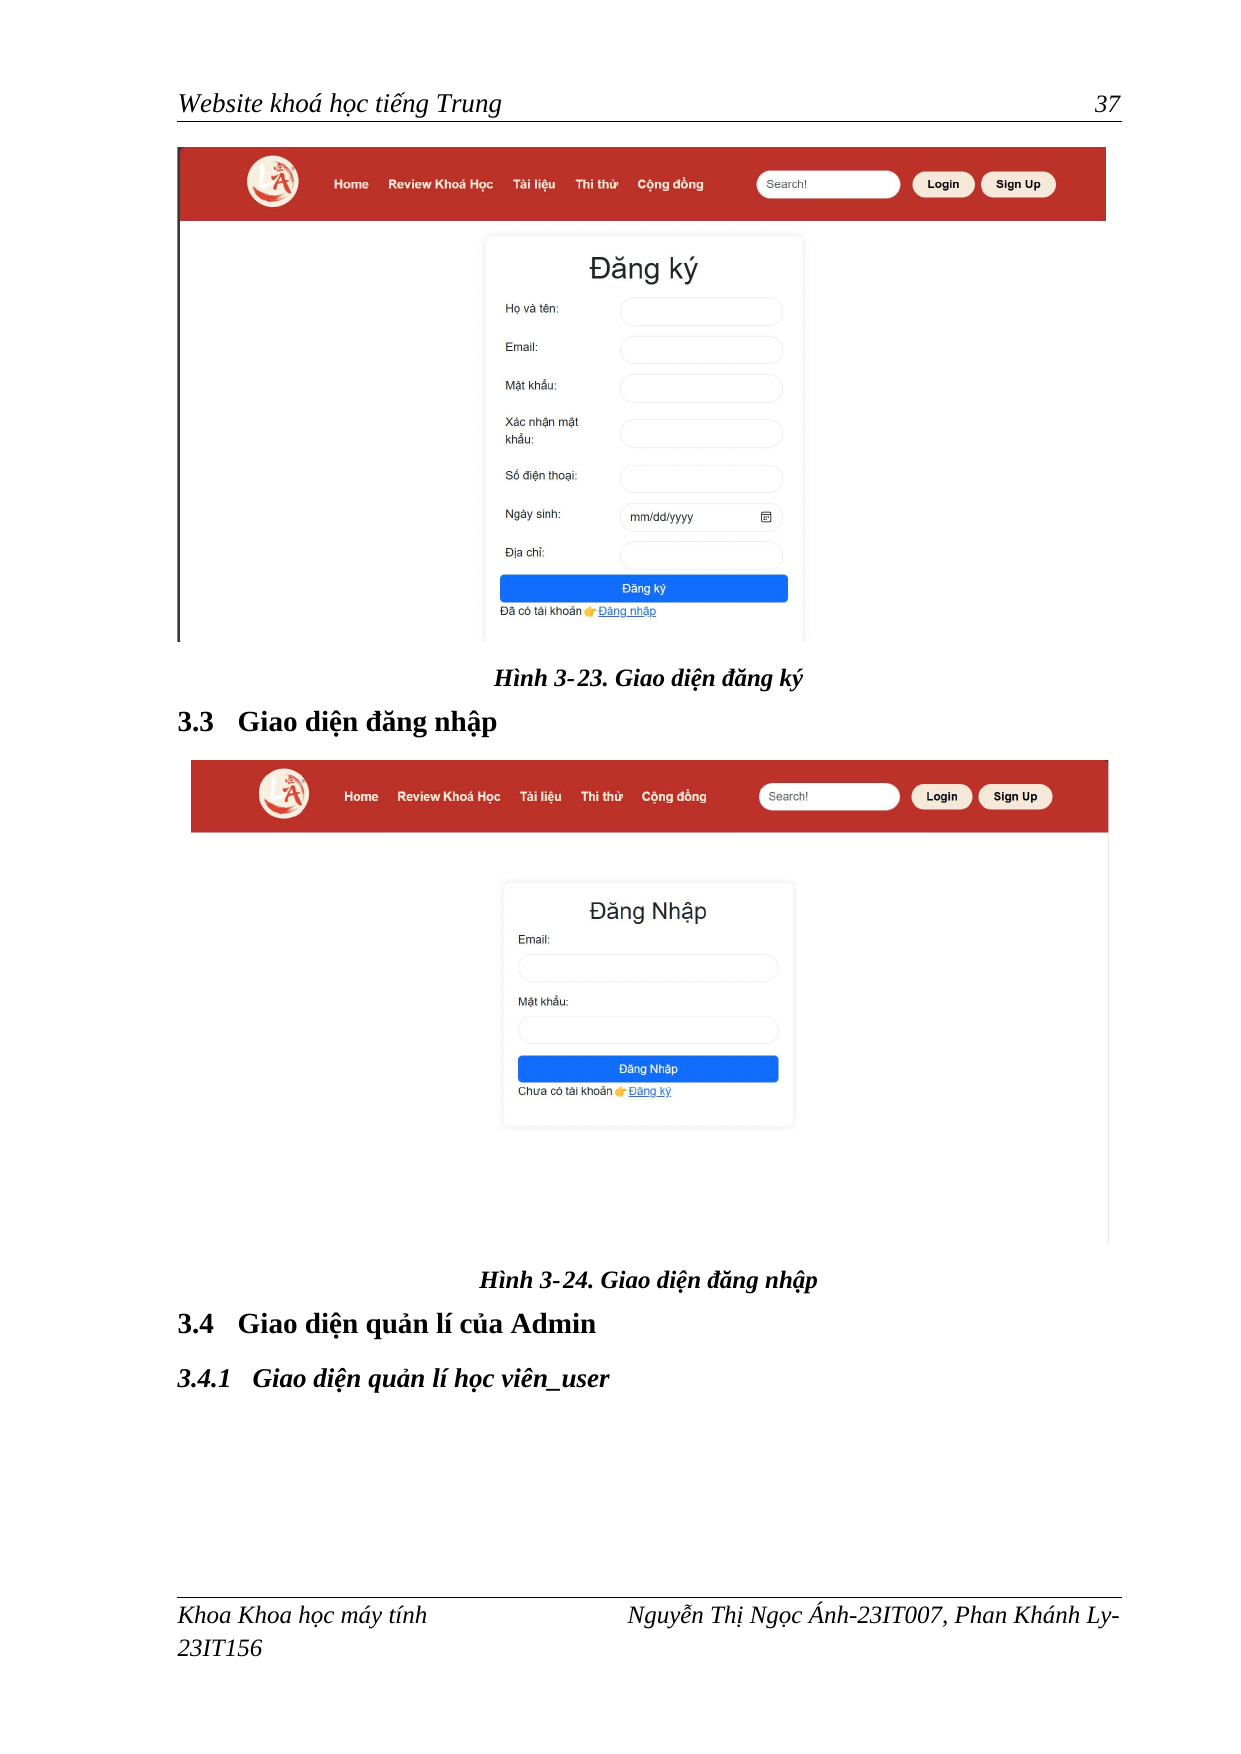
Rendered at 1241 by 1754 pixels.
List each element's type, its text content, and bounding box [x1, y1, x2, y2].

subtitle Giao diện quản lí học viên_user [177, 1362, 1122, 1394]
picture [177, 147, 1106, 642]
subtitle Giao diện đăng nhập [177, 704, 1122, 738]
subtitle Giao diện quản lí của Admin [177, 1306, 1122, 1340]
picture [191, 760, 1109, 1244]
